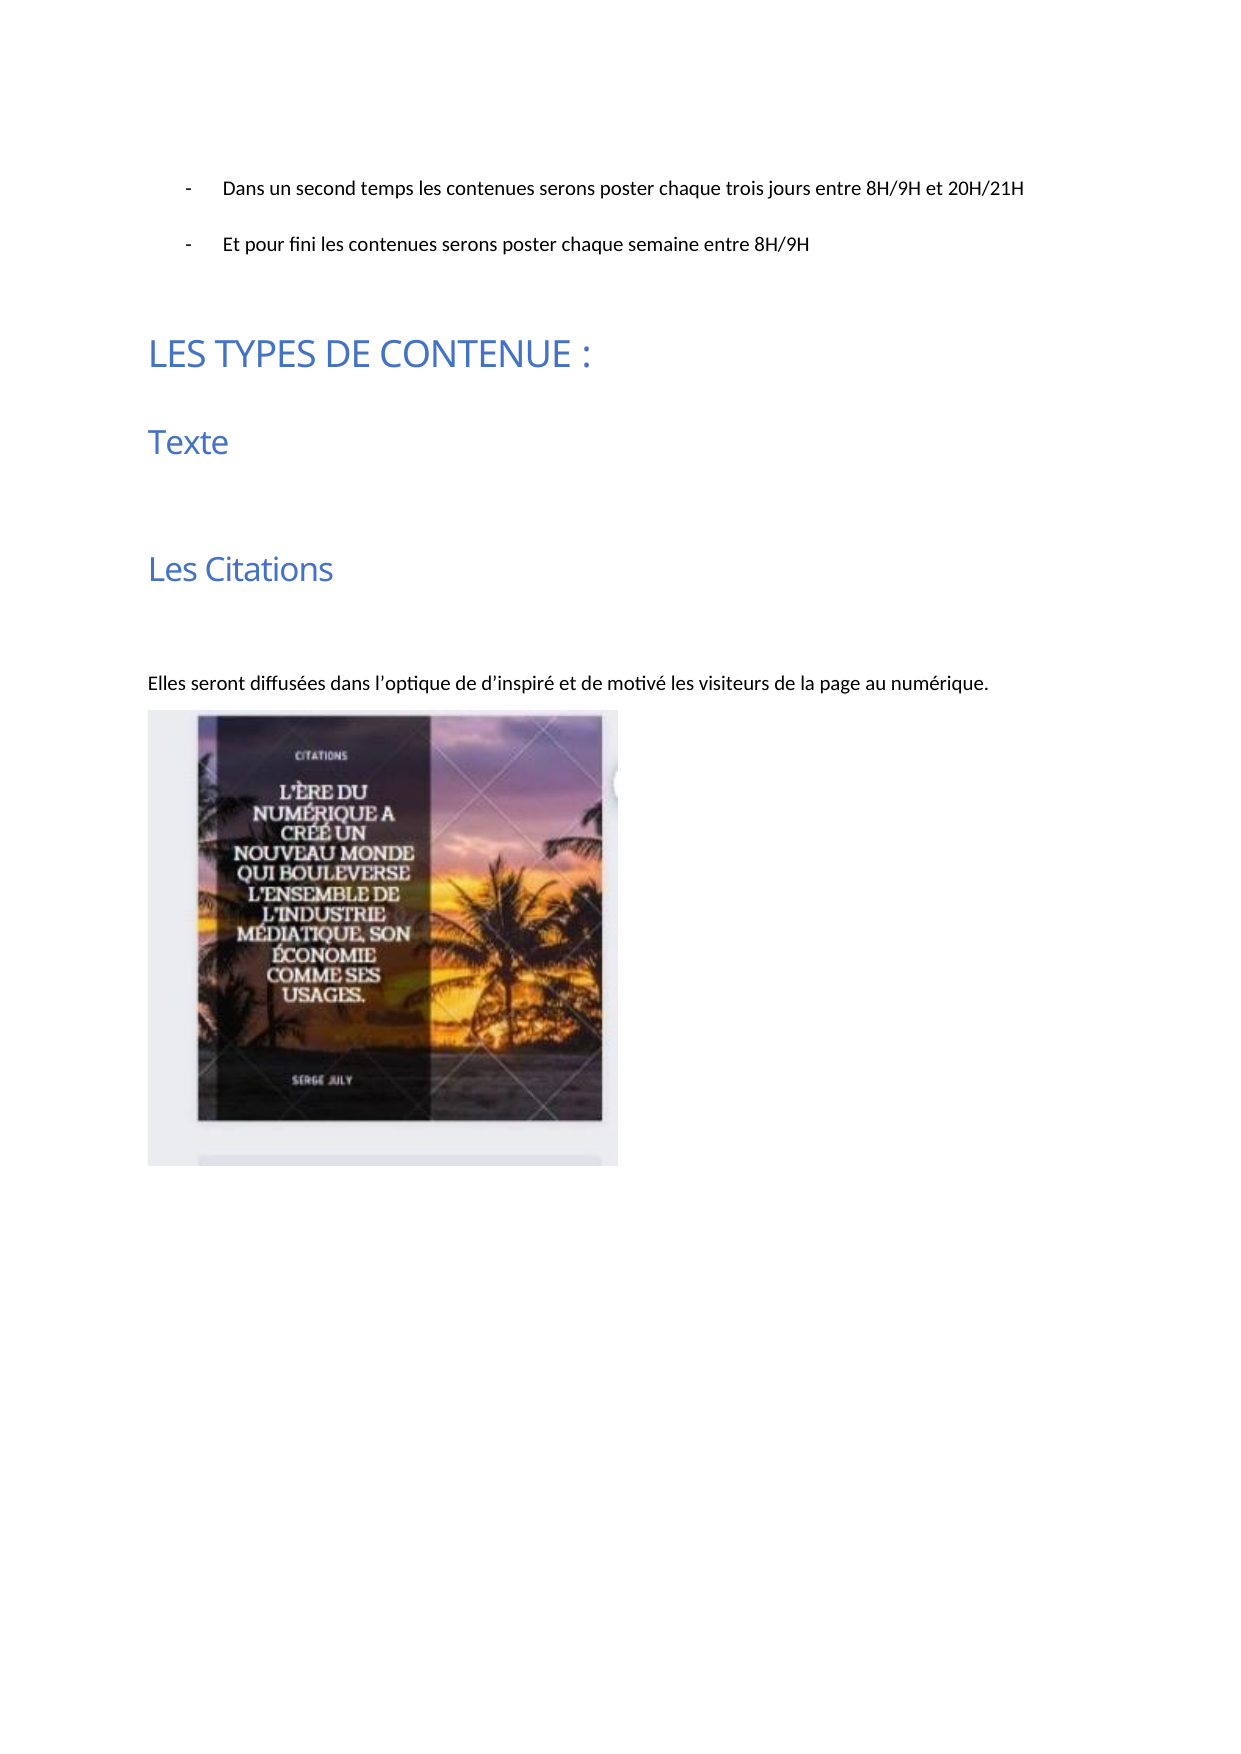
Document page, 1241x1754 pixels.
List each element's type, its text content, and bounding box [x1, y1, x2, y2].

title Les Citations [148, 545, 1093, 670]
title LES TYPES DE CONTENUE : [148, 328, 1093, 379]
text Elles seront diffusées dans l’optique de d’inspiré et de motivé les visiteurs de la page au numérique. [148, 670, 1093, 696]
title Texte [148, 419, 1093, 464]
list Et pour fini les contenues serons poster chaque semaine entre 8H/9H [185, 231, 1093, 257]
list Dans un second temps les contenues serons poster chaque trois jours entre 8H/9H et 20H/21H [185, 176, 1093, 201]
picture [147, 710, 618, 1166]
